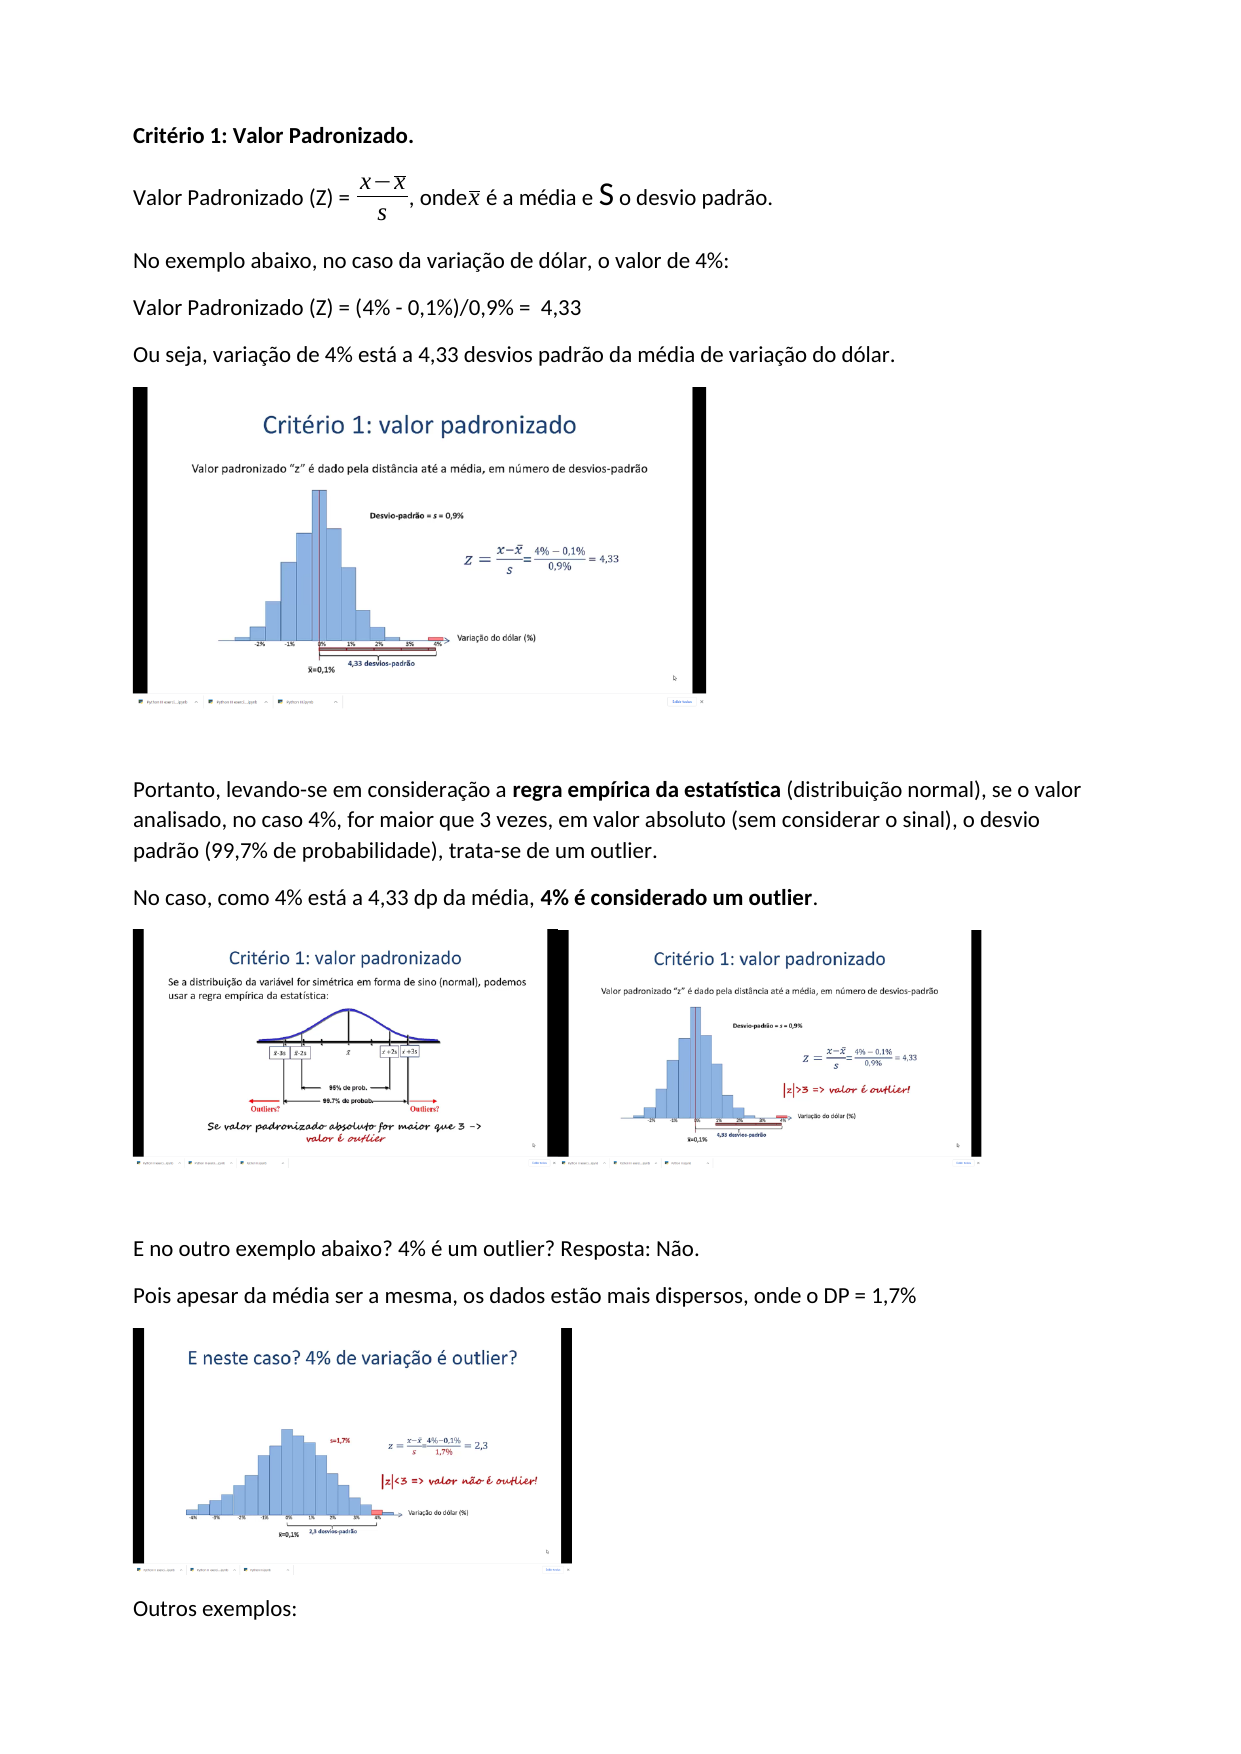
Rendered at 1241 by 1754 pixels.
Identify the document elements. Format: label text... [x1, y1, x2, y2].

text Critério 1: Valor Padronizado. [133, 121, 1093, 149]
text Outros exemplos: [133, 1594, 1093, 1622]
text Pois apesar da média ser a mesma, os dados estão mais dispersos, onde o DP = 1,7% [133, 1281, 1093, 1309]
picture [132, 929, 982, 1169]
text Ou seja, variação de 4% está a 4,33 desvios padrão da média de variação do dólar. [133, 340, 1093, 368]
text Valor Padronizado (Z) = (4% - 0,1%)/0,9% = 4,33 [133, 293, 1093, 321]
picture [132, 387, 707, 710]
text No exemplo abaixo, no caso da variação de dólar, o valor de 4%: [133, 246, 1093, 274]
text E no outro exemplo abaixo? 4% é um outlier? Resposta: Não. [133, 1234, 1093, 1262]
picture [132, 1328, 572, 1576]
text No caso, como 4% está a 4,33 dp da média, 4% é considerado um outlier. [133, 883, 1093, 911]
text Valor Padronizado (Z) = , onde é a média e S o desvio padrão. [133, 168, 1093, 227]
text Portanto, levando-se em consideração a regra empírica da estatística (distribuição normal), se o valor analisado, no caso 4%, for maior que 3 vezes, em valor absoluto (sem considerar o sinal), o desvio padrão (99,7% de probabilidade), trata-se de um outlier. [133, 775, 1093, 864]
